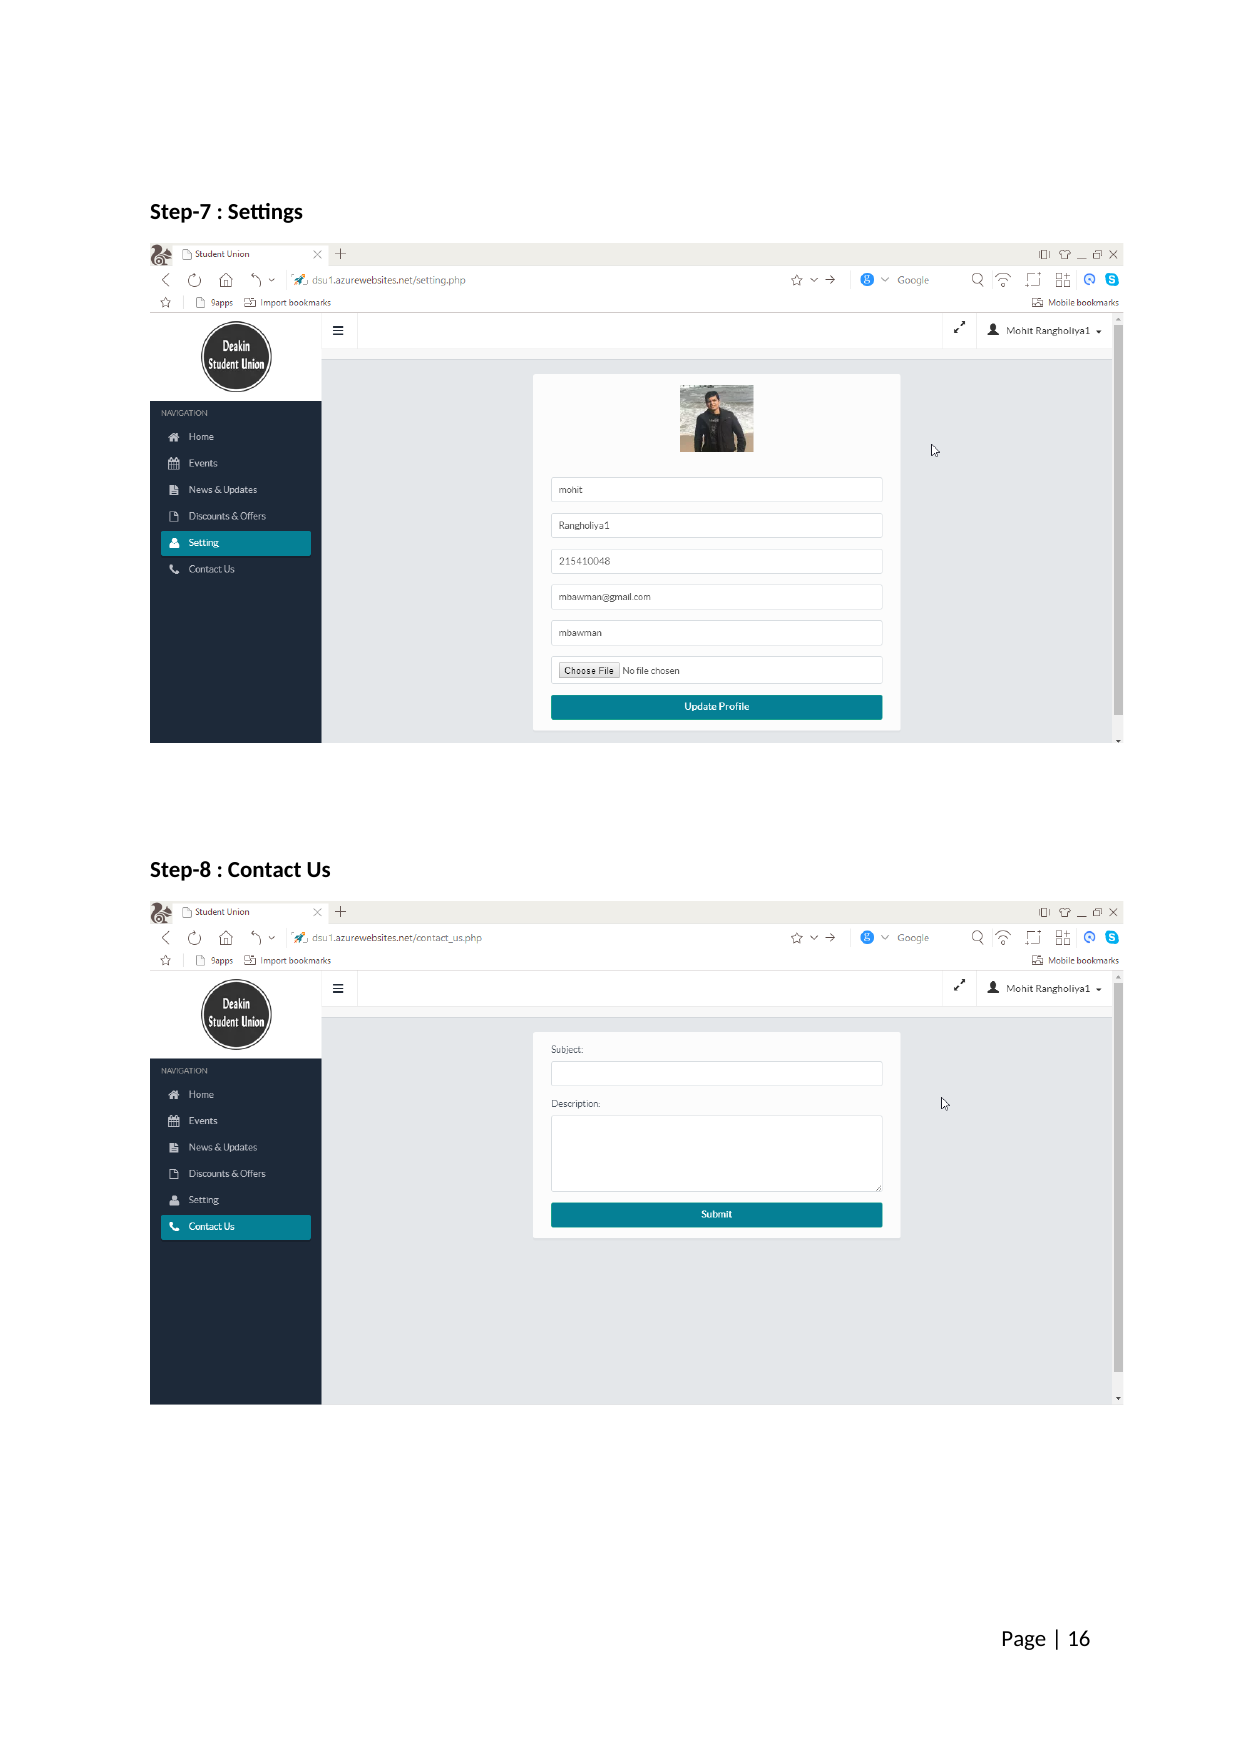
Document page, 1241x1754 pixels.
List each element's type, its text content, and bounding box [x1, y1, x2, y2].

text Step-7 : Settings [150, 197, 1090, 225]
text Step-8 : Contact Us [150, 855, 1090, 883]
picture [150, 243, 1124, 743]
picture [150, 901, 1124, 1405]
